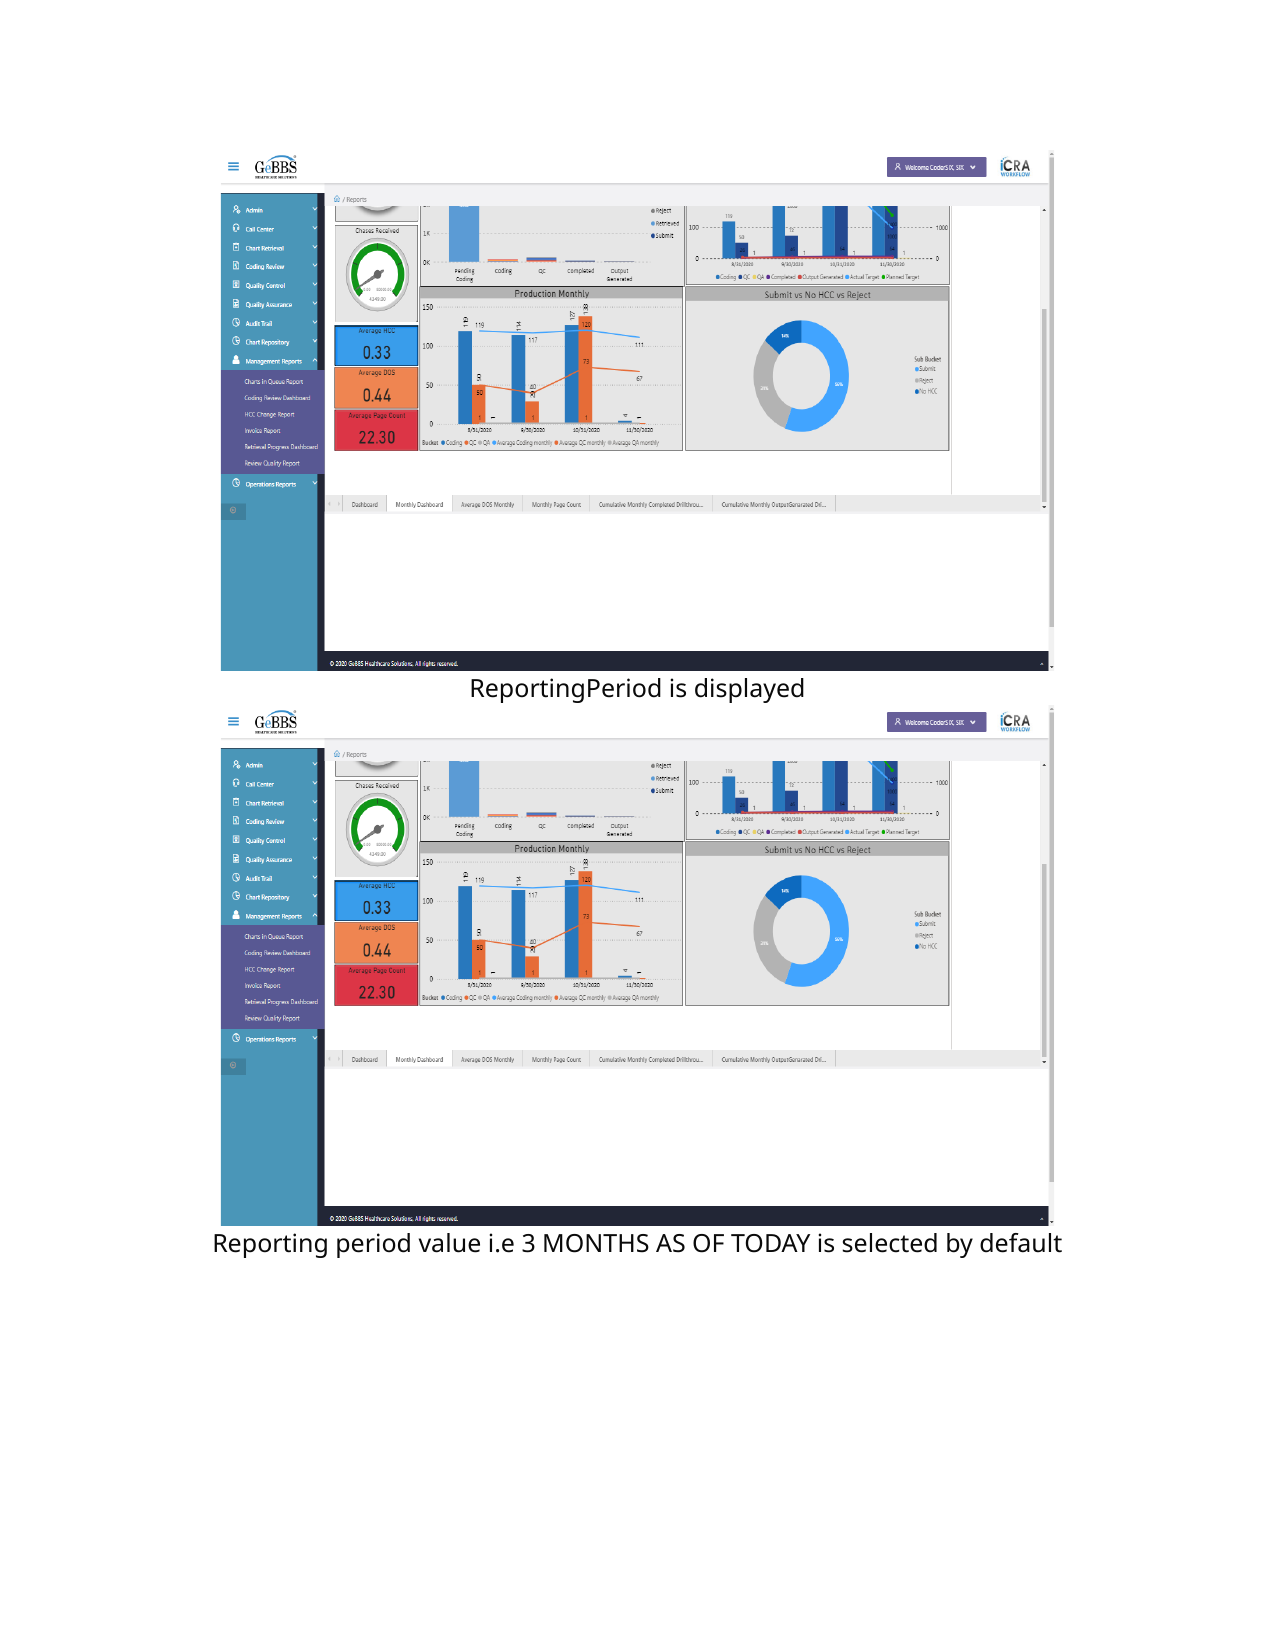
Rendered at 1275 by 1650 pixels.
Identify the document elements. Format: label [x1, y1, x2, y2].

picture [220, 150, 1055, 671]
picture [220, 705, 1055, 1226]
text [150, 150, 1125, 1260]
